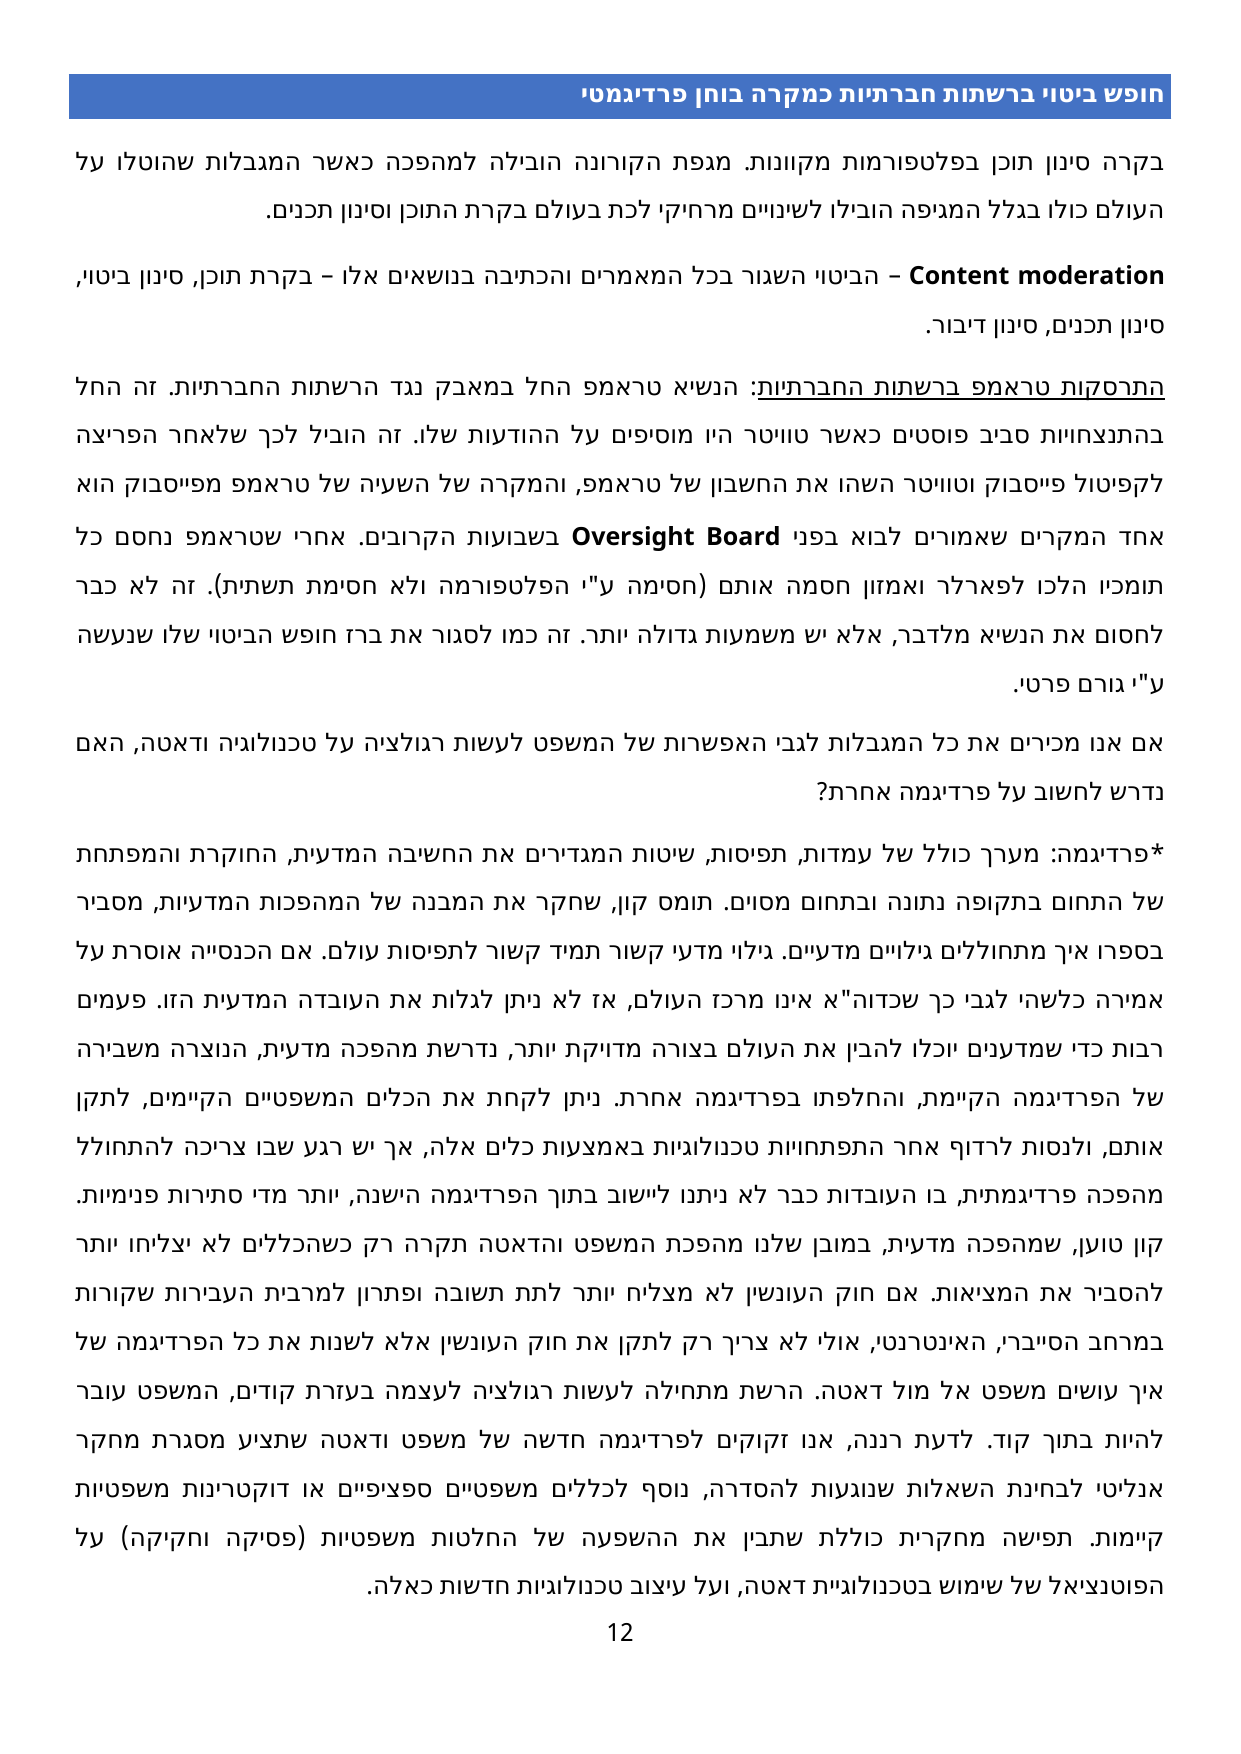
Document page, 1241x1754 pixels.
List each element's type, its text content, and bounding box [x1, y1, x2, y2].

text *פרדיגמה: מערך כולל של עמדות, תפיסות, שיטות המגדירים את החשיבה המדעית, החוקרת והמפתחת של התחום בתקופה נתונה ובתחום מסוים. תומס קון, שחקר את המבנה של המהפכות המדעיות, מסביר בספרו איך מתחוללים גילויים מדעיים. גילוי מדעי קשור תמיד קשור לתפיסות עולם. אם הכנסייה אוסרת על אמירה כלשהי לגבי כך שכדוה"א אינו מרכז העולם, אז לא ניתן לגלות את העובדה המדעית הזו. פעמים רבות כדי שמדענים יוכלו להבין את העולם בצורה מדויקת יותר, נדרשת מהפכה מדעית, הנוצרה משבירה של הפרדיגמה הקיימת, והחלפתו בפרדיגמה אחרת. ניתן לקחת את הכלים המשפטיים הקיימים, לתקן אותם, ולנסות לרדוף אחר התפתחויות טכנולוגיות באמצעות כלים אלה, אך יש רגע שבו צריכה להתחולל מהפכה פרדיגמתית, בו העובדות כבר לא ניתנו ליישוב בתוך הפרדיגמה הישנה, יותר מדי סתירות פנימיות. קון טוען, שמהפכה מדעית, במובן שלנו מהפכת המשפט והדאטה תקרה רק כשהכללים לא יצליחו יותר להסביר את המציאות. אם חוק העונשין לא מצליח יותר לתת תשובה ופתרון למרבית העבירות שקורות במרחב הסייברי, האינטרנטי, אולי לא צריך רק לתקן את חוק העונשין אלא לשנות את כל הפרדיגמה של איך עושים משפט אל מול דאטה. הרשת מתחילה לעשות רגולציה לעצמה בעזרת קודים, המשפט עובר להיות בתוך קוד. לדעת רננה, אנו זקוקים לפרדיגמה חדשה של משפט ודאטה שתציע מסגרת מחקר אנליטי לבחינת השאלות שנוגעות להסדרה, נוסף לכללים משפטיים ספציפיים או דוקטרינות משפטיות קיימות. תפישה מחקרית כוללת שתבין את ההשפעה של החלטות משפטיות (פסיקה וחקיקה) על הפוטנציאל של שימוש בטכנולוגיית דאטה, ועל עיצוב טכנולוגיות חדשות כאלה. [75, 839, 1165, 1605]
text אם אנו מכירים את כל המגבלות לגבי האפשרות של המשפט לעשות רגולציה על טכנולוגיה ודאטה, האם נדרש לחשוב על פרדיגמה אחרת? [75, 729, 1165, 811]
